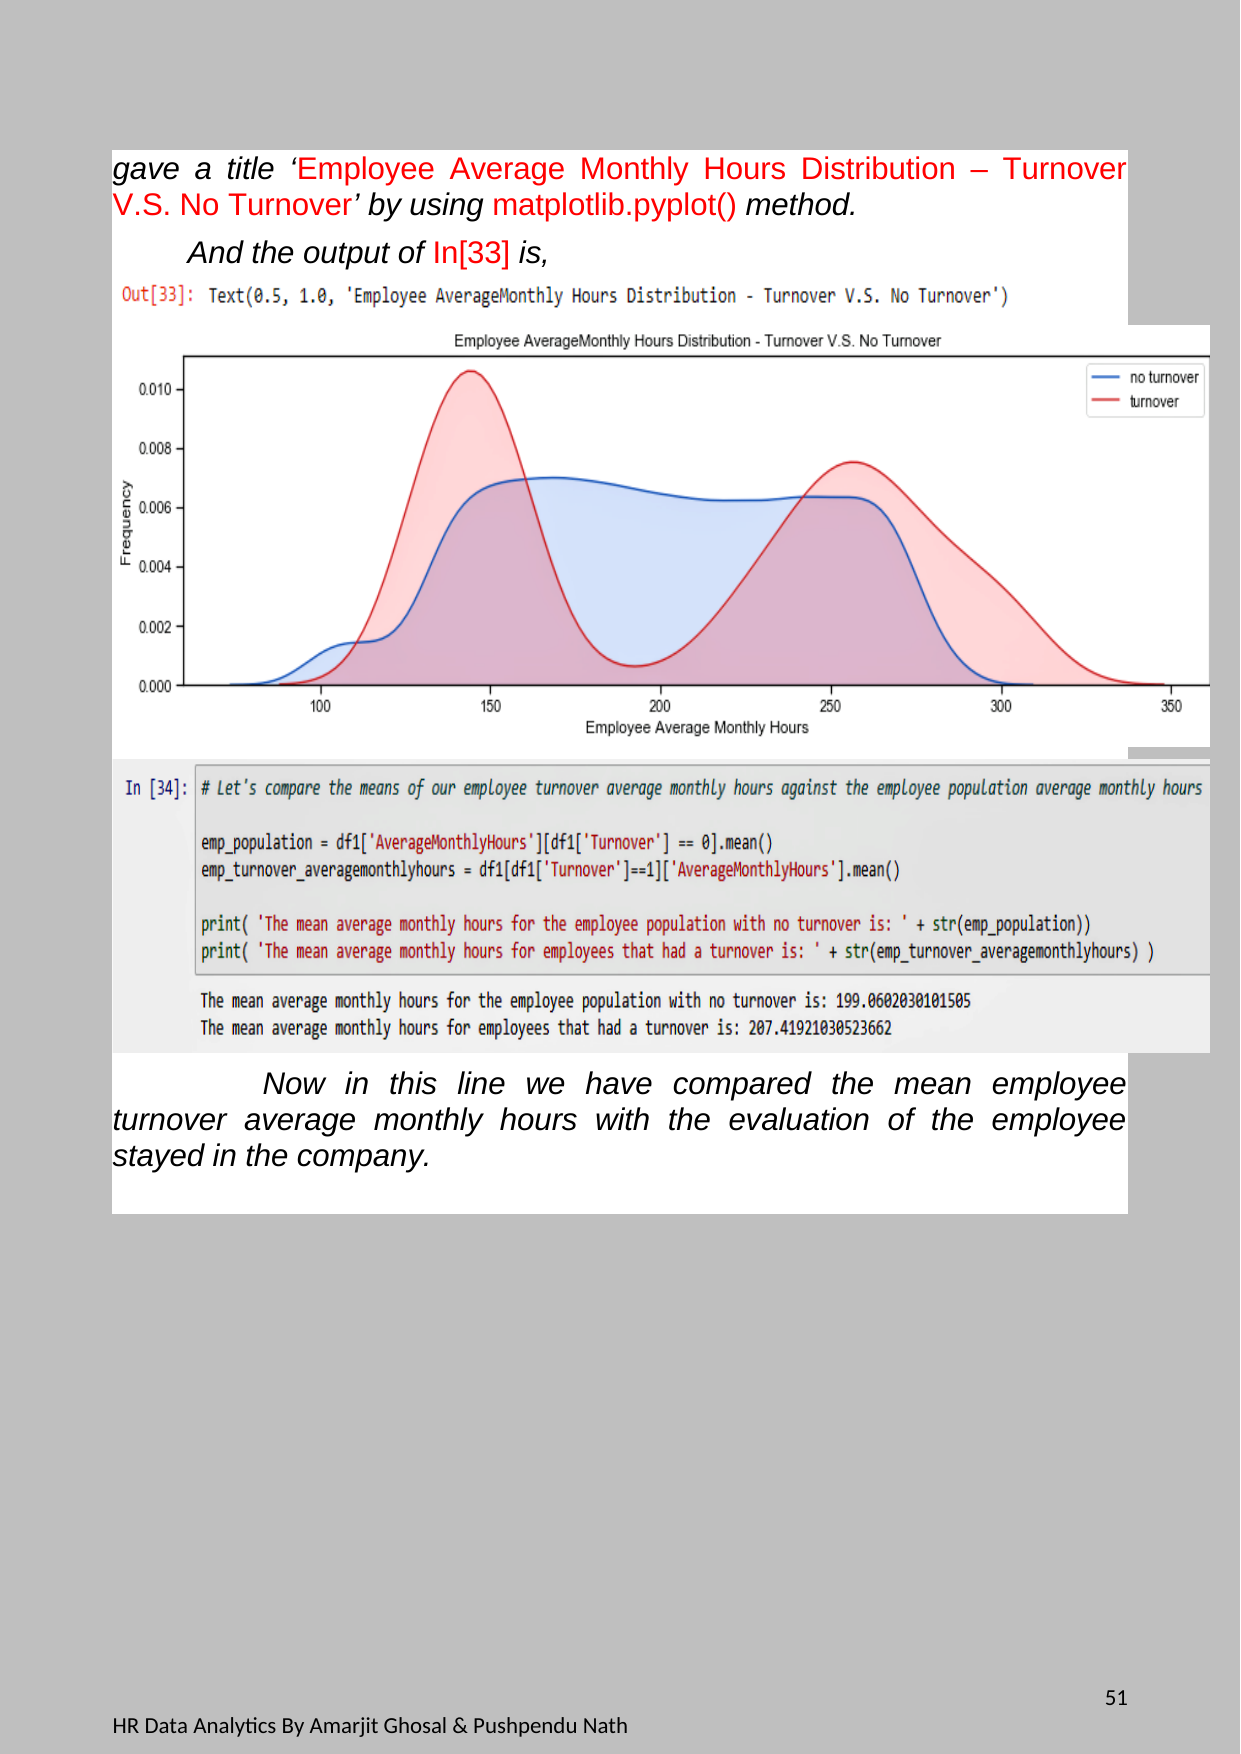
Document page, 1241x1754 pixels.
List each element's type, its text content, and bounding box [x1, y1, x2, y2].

text Now in this line we have compared the mean employee turnover average monthly hours with the evaluation of the employee stayed in the company. [112, 1065, 1128, 1173]
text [112, 150, 1128, 222]
picture [112, 325, 1210, 747]
text And the output of In[33] is, [112, 234, 1128, 270]
picture [112, 282, 1120, 313]
